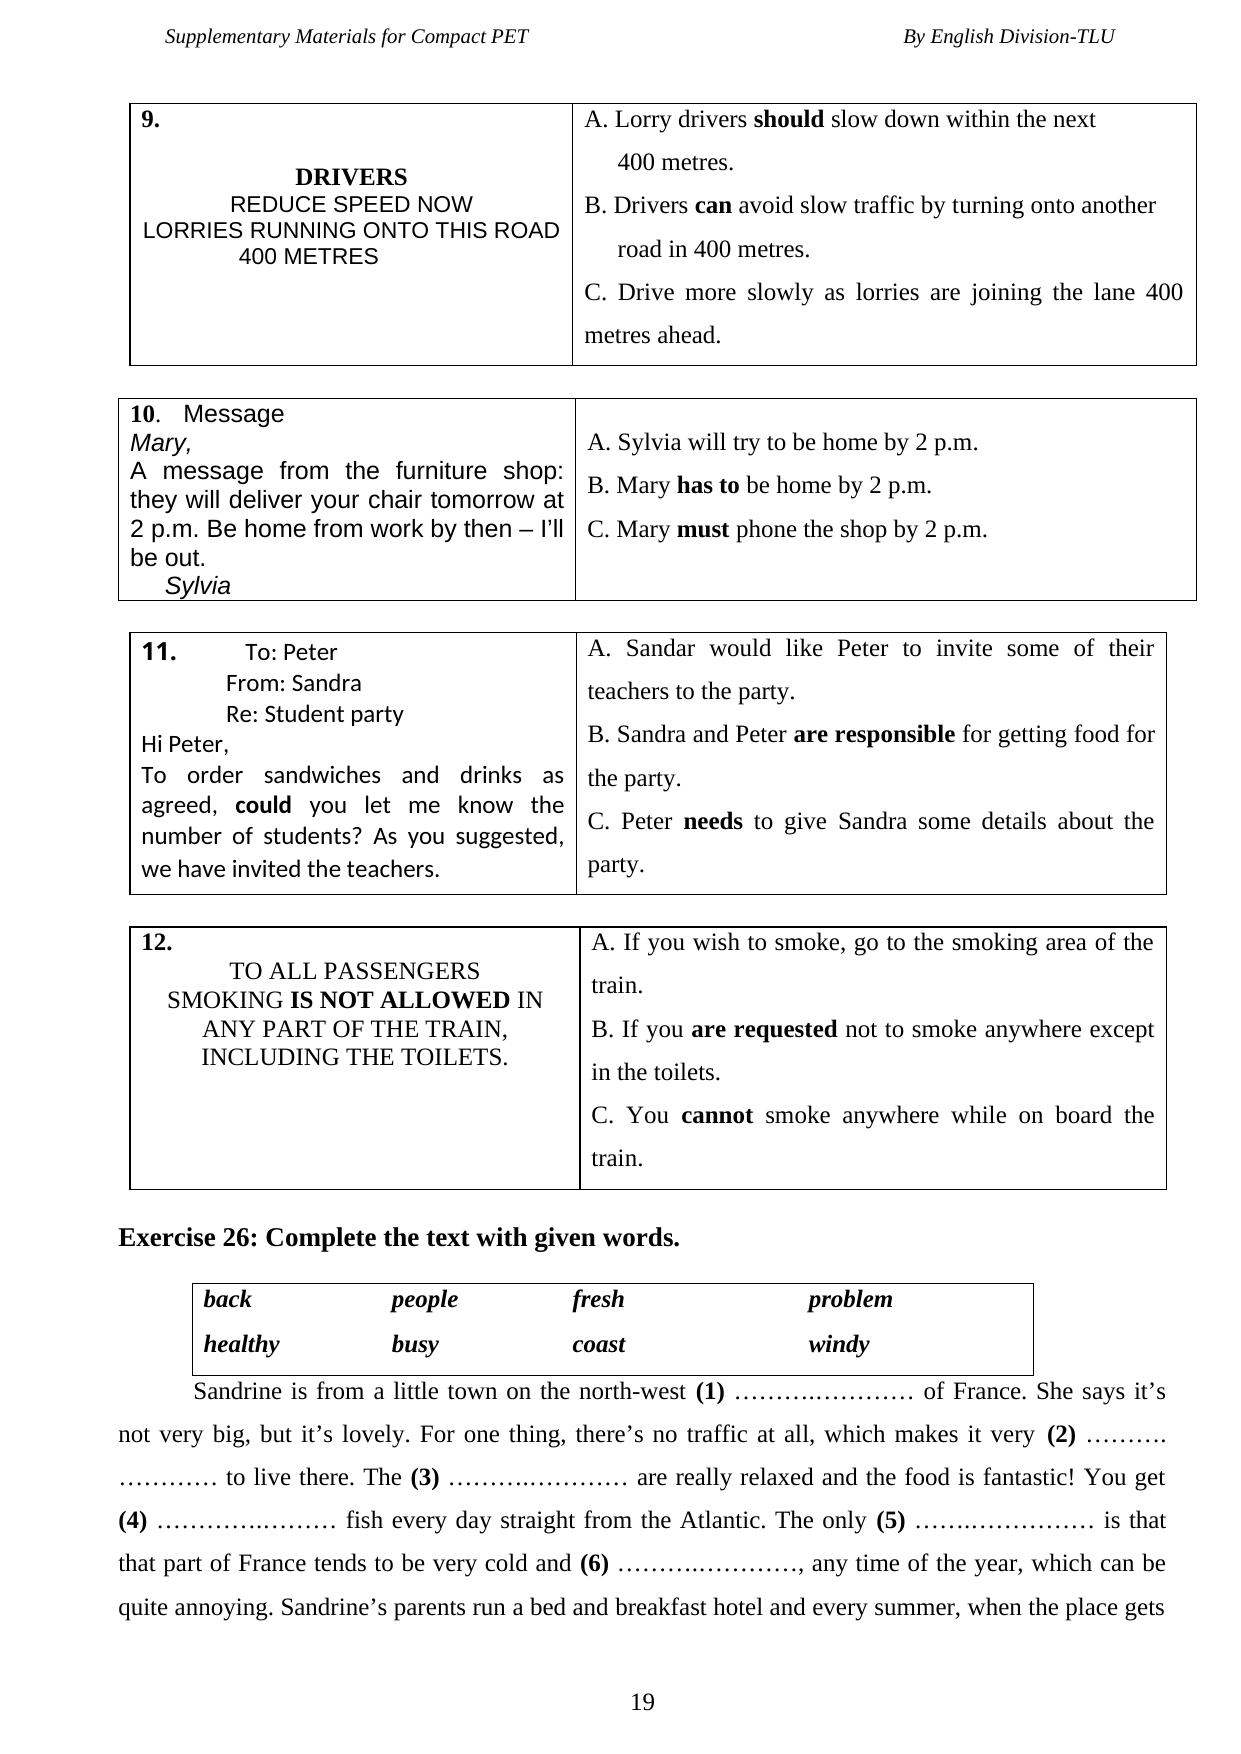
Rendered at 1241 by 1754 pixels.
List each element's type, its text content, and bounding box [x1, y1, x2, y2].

table_header 10. Message Mary, A message from the furniture shop: they will deliver your chair tomorrow at 2 p.m. Be home from work by then – I’ll be out. Sylvia [119, 399, 575, 600]
table_cell healthy [193, 1330, 380, 1375]
table_header 12. TO ALL PASSENGERS SMOKING IS NOT ALLOWED IN ANY PART OF THE TRAIN, INCLUDING THE TOILETS. [131, 928, 579, 1188]
table_header problem [797, 1284, 1033, 1329]
table_header A. If you wish to smoke, go to the smoking area of the train. B. If you are requested not to smoke anywhere except in the toilets. C. You cannot smoke anywhere while on board the train. [581, 928, 1166, 1188]
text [118, 1376, 1166, 1620]
table_header people [380, 1284, 561, 1329]
table_header 9. DRIVERS REDUCE SPEED NOW LORRIES RUNNING ONTO THIS ROAD 400 METRES AHEAD [131, 104, 572, 365]
table_header A. Lorry drivers should slow down within the next 400 metres. B. Drivers can avoid slow traffic by turning onto another road in 400 metres. C. Drive more slowly as lorries are joining the lane 400 metres ahead. [573, 104, 1196, 365]
table_header A. Sandar would like Peter to invite some of their teachers to the party. B. Sandra and Peter are responsible for getting food for the party. C. Peter needs to give Sandra some details about the party. [577, 633, 1166, 894]
table_header A. Sylvia will try to be home by 2 p.m. B. Mary has to be home by 2 p.m. C. Mary must phone the shop by 2 p.m. [576, 399, 1196, 600]
table_header 11. To: Peter From: Sandra Re: Student party Hi Peter, To order sandwiches and drinks as agreed, could you let me know the number of students? As you suggested, we have invited the teachers. [131, 633, 576, 894]
table_header fresh [561, 1284, 797, 1329]
table_cell busy [380, 1330, 561, 1375]
table_cell coast [561, 1330, 797, 1375]
table_cell windy [797, 1330, 1033, 1375]
text Exercise 26: Complete the text with given words. [118, 1221, 1166, 1252]
table_header back [193, 1284, 380, 1329]
